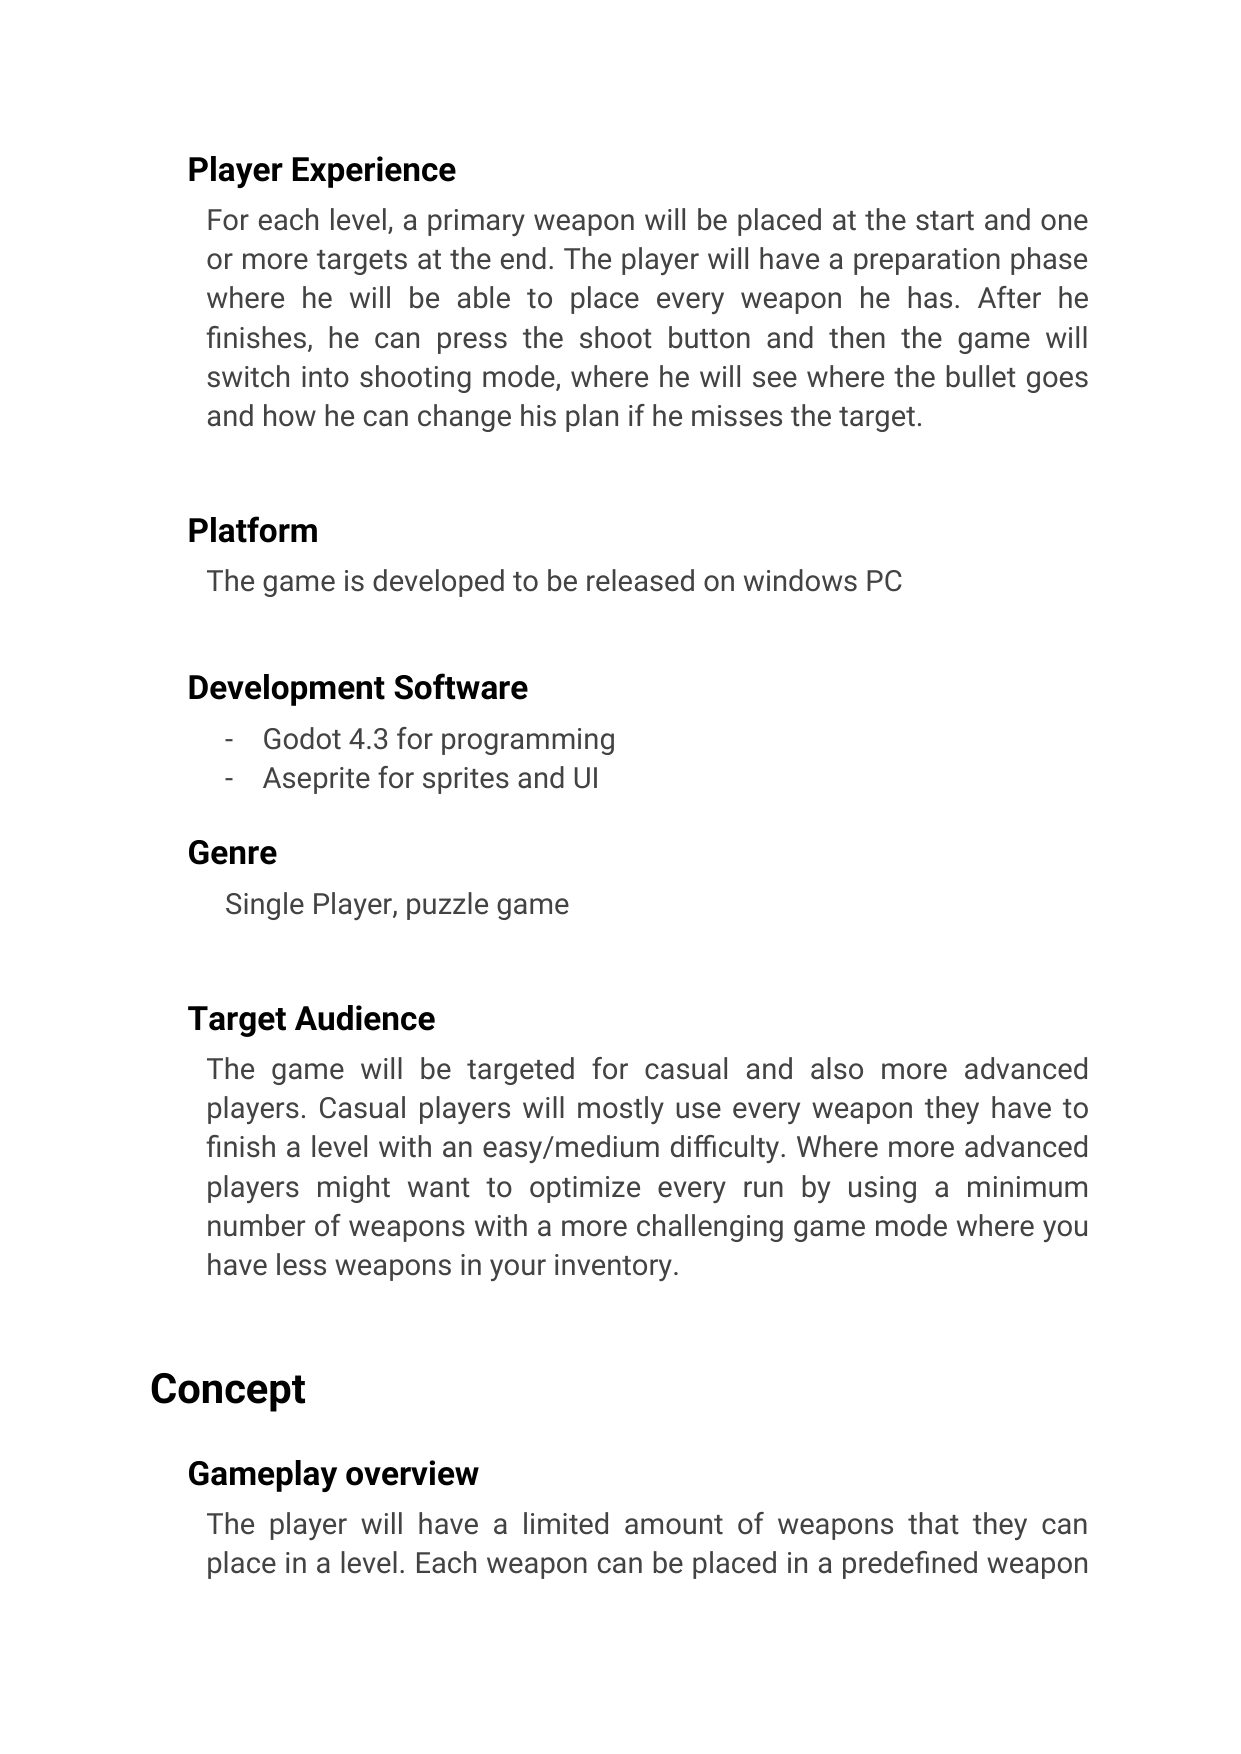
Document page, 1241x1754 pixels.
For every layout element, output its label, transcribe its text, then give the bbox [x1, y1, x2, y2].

subtitle Gameplay overview [187, 1454, 1090, 1493]
subtitle Development Software [187, 669, 1090, 708]
list Godot 4.3 for programming [225, 722, 1090, 756]
subtitle Target Audience [187, 999, 1090, 1038]
text For each level, a primary weapon will be placed at the start and one or more targets at the end. The player will have a preparation phase where he will be able to place every weapon he has. After he finishes, he can press the shoot button and then the game will switch into shooting mode, where he will see where the bullet goes and how he can change his plan if he misses the target. [206, 203, 1090, 434]
text The game will be targeted for casual and also more advanced players. Casual players will mostly use every weapon they have to finish a level with an easy/medium difficulty. Where more advanced players might want to optimize every run by using a minimum number of weapons with a more challenging game mode where you have less weapons in your inventory. [206, 1052, 1090, 1283]
subtitle Player Experience [187, 150, 1090, 189]
subtitle Concept [150, 1364, 1090, 1413]
subtitle Genre [187, 834, 1090, 873]
text Single Player, puzzle game [225, 887, 1090, 921]
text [206, 1507, 1090, 1581]
text The game is developed to be released on windows PC [206, 565, 1090, 599]
subtitle Platform [187, 511, 1090, 551]
list Aseprite for sprites and UI [225, 761, 1090, 795]
